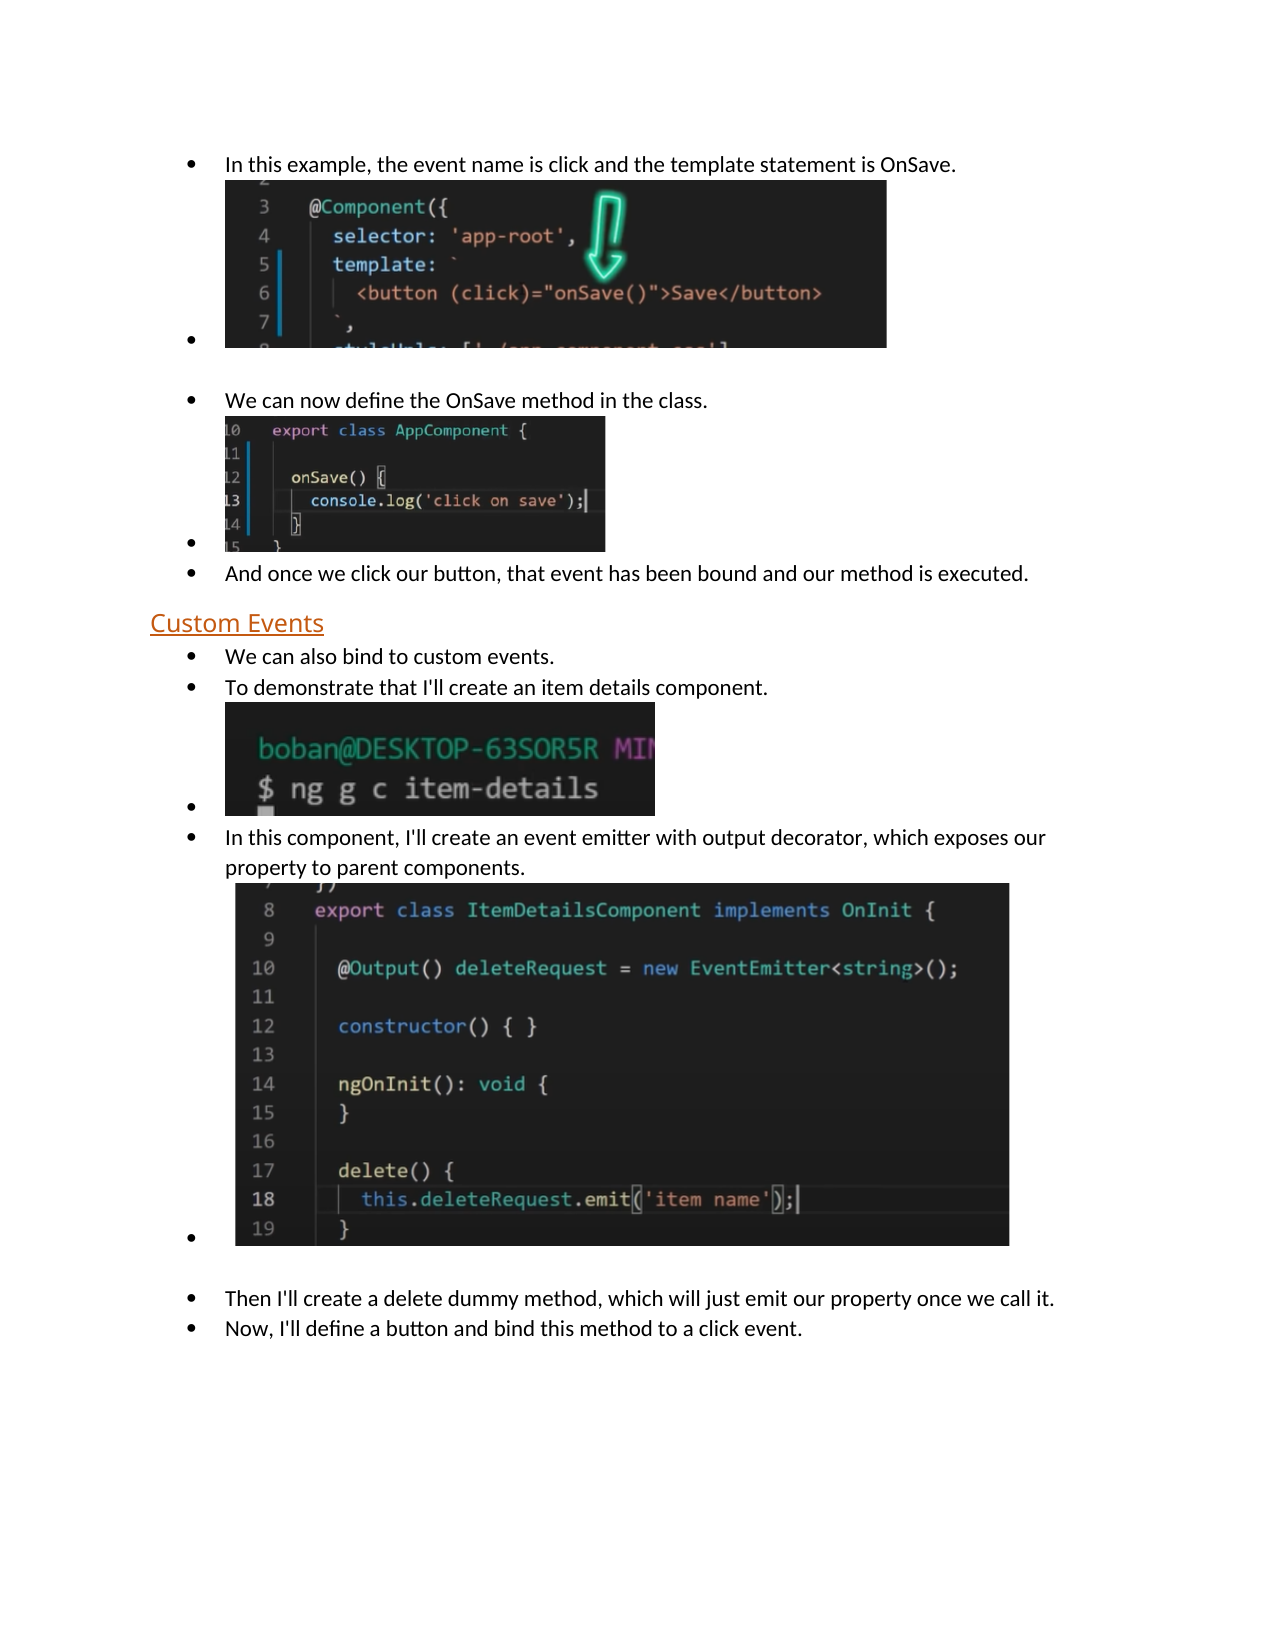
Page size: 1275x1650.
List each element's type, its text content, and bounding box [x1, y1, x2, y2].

list We can also bind to custom events. [187, 642, 1125, 671]
picture [235, 883, 1010, 1246]
list In this example, the event name is click and the template statement is OnSave. [187, 150, 1125, 178]
list We can now define the OnSave method in the class. [187, 386, 1125, 414]
picture [225, 702, 655, 816]
list In this component, I'll create an event emitter with output decorator, which exposes our property to parent components. [187, 823, 1125, 881]
list Now, I'll define a button and bind this method to a click event. [187, 1314, 1125, 1342]
picture [225, 180, 887, 348]
list To demonstrate that I'll create an item details component. [187, 673, 1125, 701]
picture [225, 416, 606, 552]
list Then I'll create a delete dummy method, which will just emit our property once we call it. [187, 1284, 1125, 1312]
list And once we click our button, that event has been bound and our method is executed. [187, 559, 1125, 587]
subtitle Custom Events [150, 606, 1125, 640]
